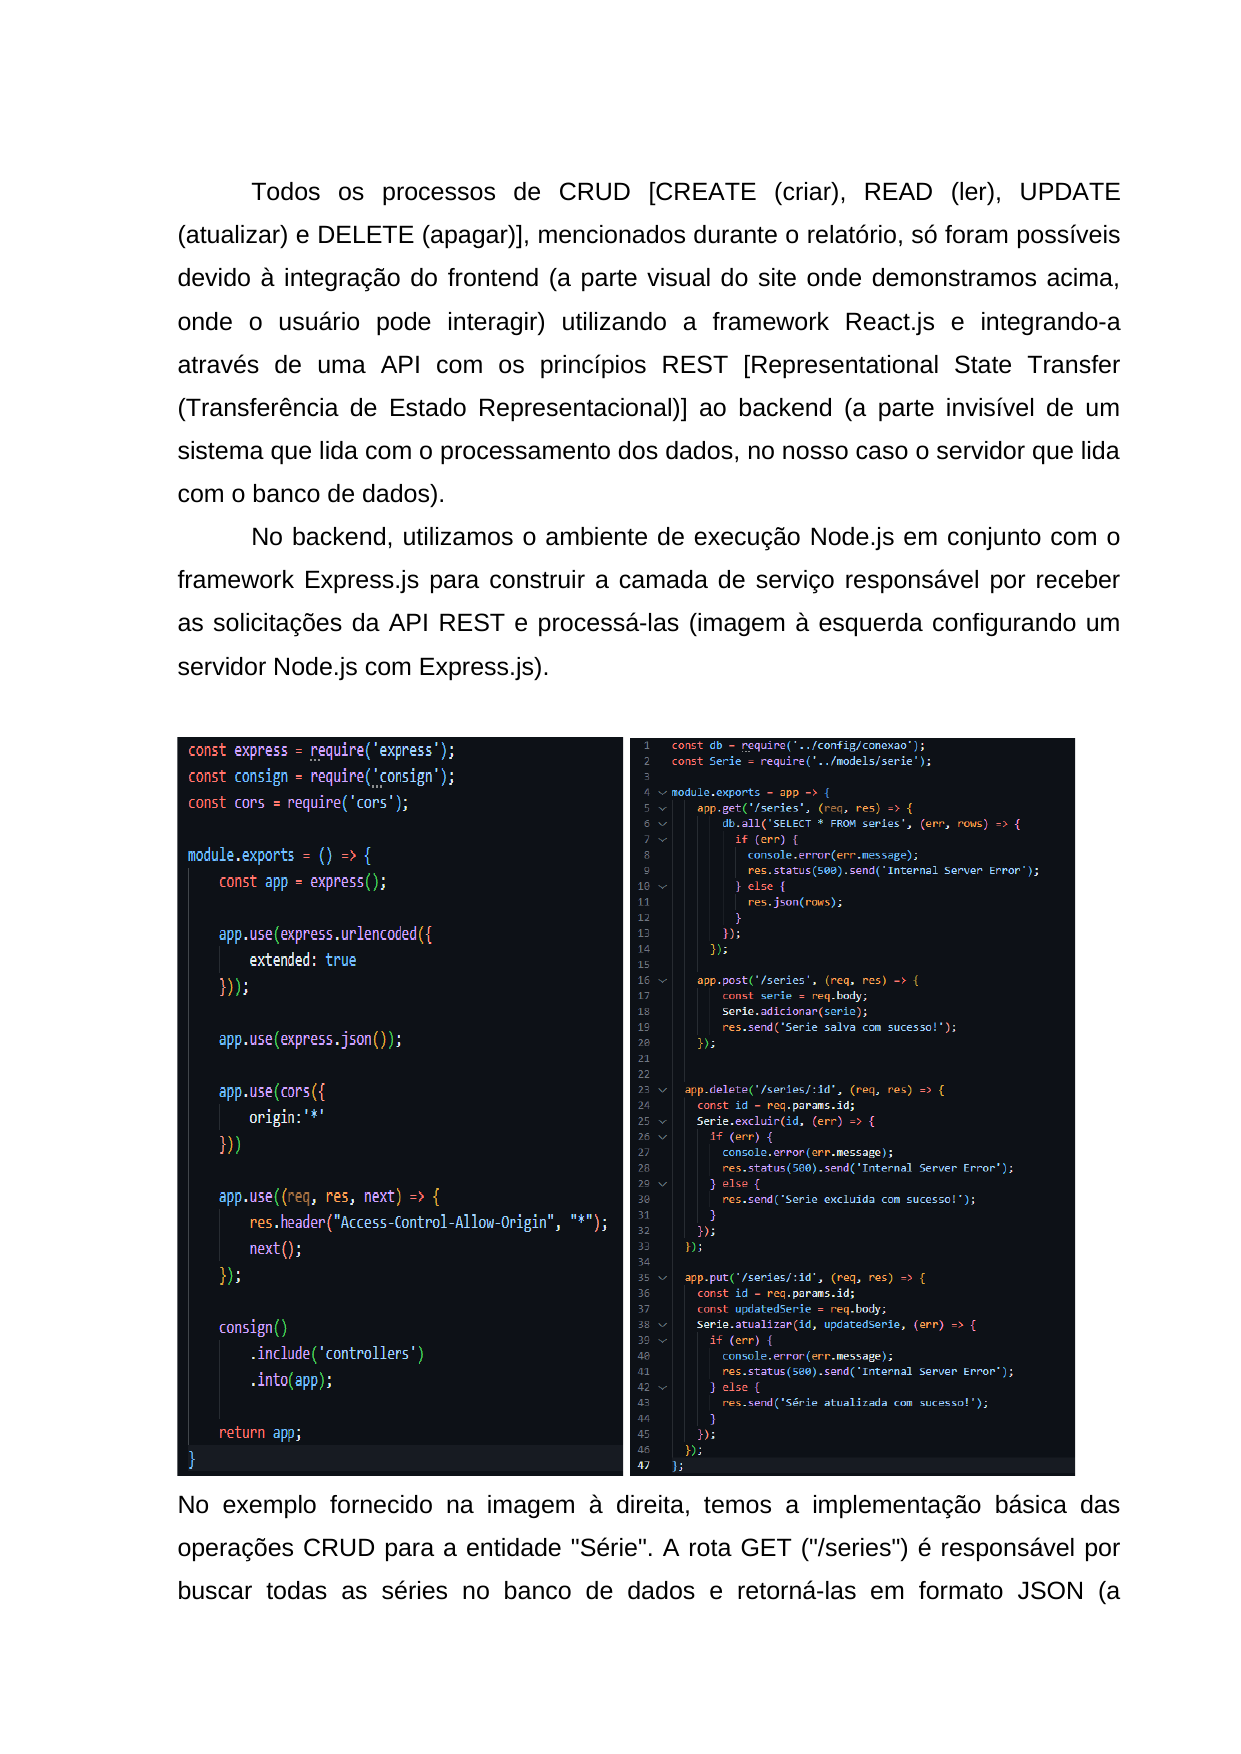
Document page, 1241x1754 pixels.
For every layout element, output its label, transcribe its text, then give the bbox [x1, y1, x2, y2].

text Todos os processos de CRUD [CREATE (criar), READ (ler), UPDATE (atualizar) e DELETE (apagar)], mencionados durante o relatório, só foram possíveis devido à integração do frontend (a parte visual do site onde demonstramos acima, onde o usuário pode interagir) utilizando a framework React.js e integrando-a através de uma API com os princípios REST [Representational State Transfer (Transferência de Estado Representacional)] ao backend (a parte invisível de um sistema que lida com o processamento dos dados, no nosso caso o servidor que lida com o banco de dados). [177, 177, 1122, 508]
picture [630, 738, 1075, 1476]
picture [177, 737, 624, 1476]
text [177, 1490, 1122, 1605]
text No backend, utilizamos o ambiente de execução Node.js em conjunto com o framework Express.js para construir a camada de serviço responsável por receber as solicitações da API REST e processá-las (imagem à esquerda configurando um servidor Node.js com Express.js). [177, 522, 1122, 680]
